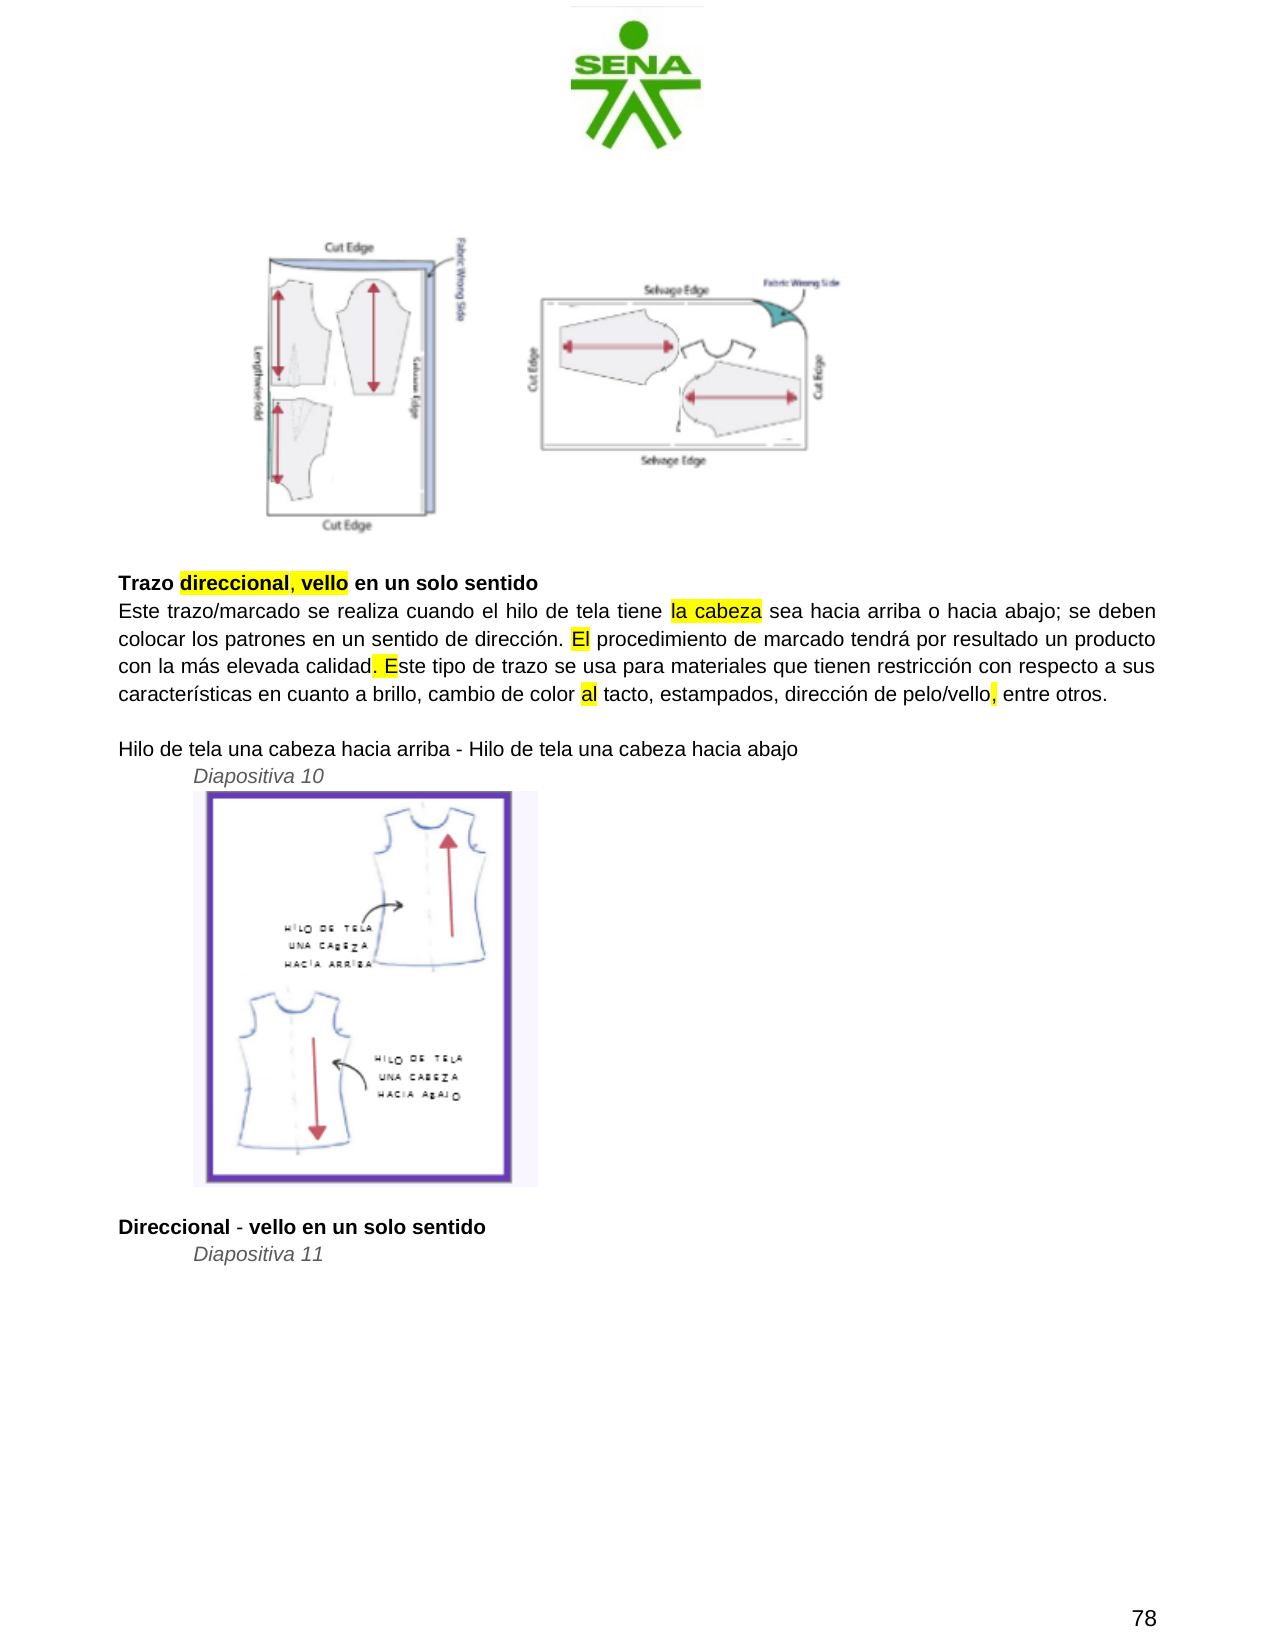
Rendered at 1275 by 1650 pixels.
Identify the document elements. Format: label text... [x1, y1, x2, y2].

picture [193, 177, 853, 542]
text Diapositiva 11 [193, 1242, 1157, 1266]
text Direccional - vello en un solo sentido [118, 1214, 1157, 1238]
text Este trazo/marcado se realiza cuando el hilo de tela tiene la cabeza sea hacia arriba o hacia abajo; se deben colocar los patrones en un sentido de dirección. El procedimiento de marcado tendrá por resultado un producto con la más elevada calidad. Este tipo de trazo se usa para materiales que tienen restricción con respecto a sus características en cuanto a brillo, cambio de color al tacto, estampados, dirección de pelo/vello, entre otros. [118, 599, 1157, 706]
text Diapositiva 10 [193, 764, 1157, 788]
text Hilo de tela una cabeza hacia arriba - Hilo de tela una cabeza hacia abajo [118, 737, 1157, 761]
picture [193, 791, 539, 1187]
picture [569, 6, 703, 155]
text Trazo direccional, vello en un solo sentido [118, 569, 1157, 595]
